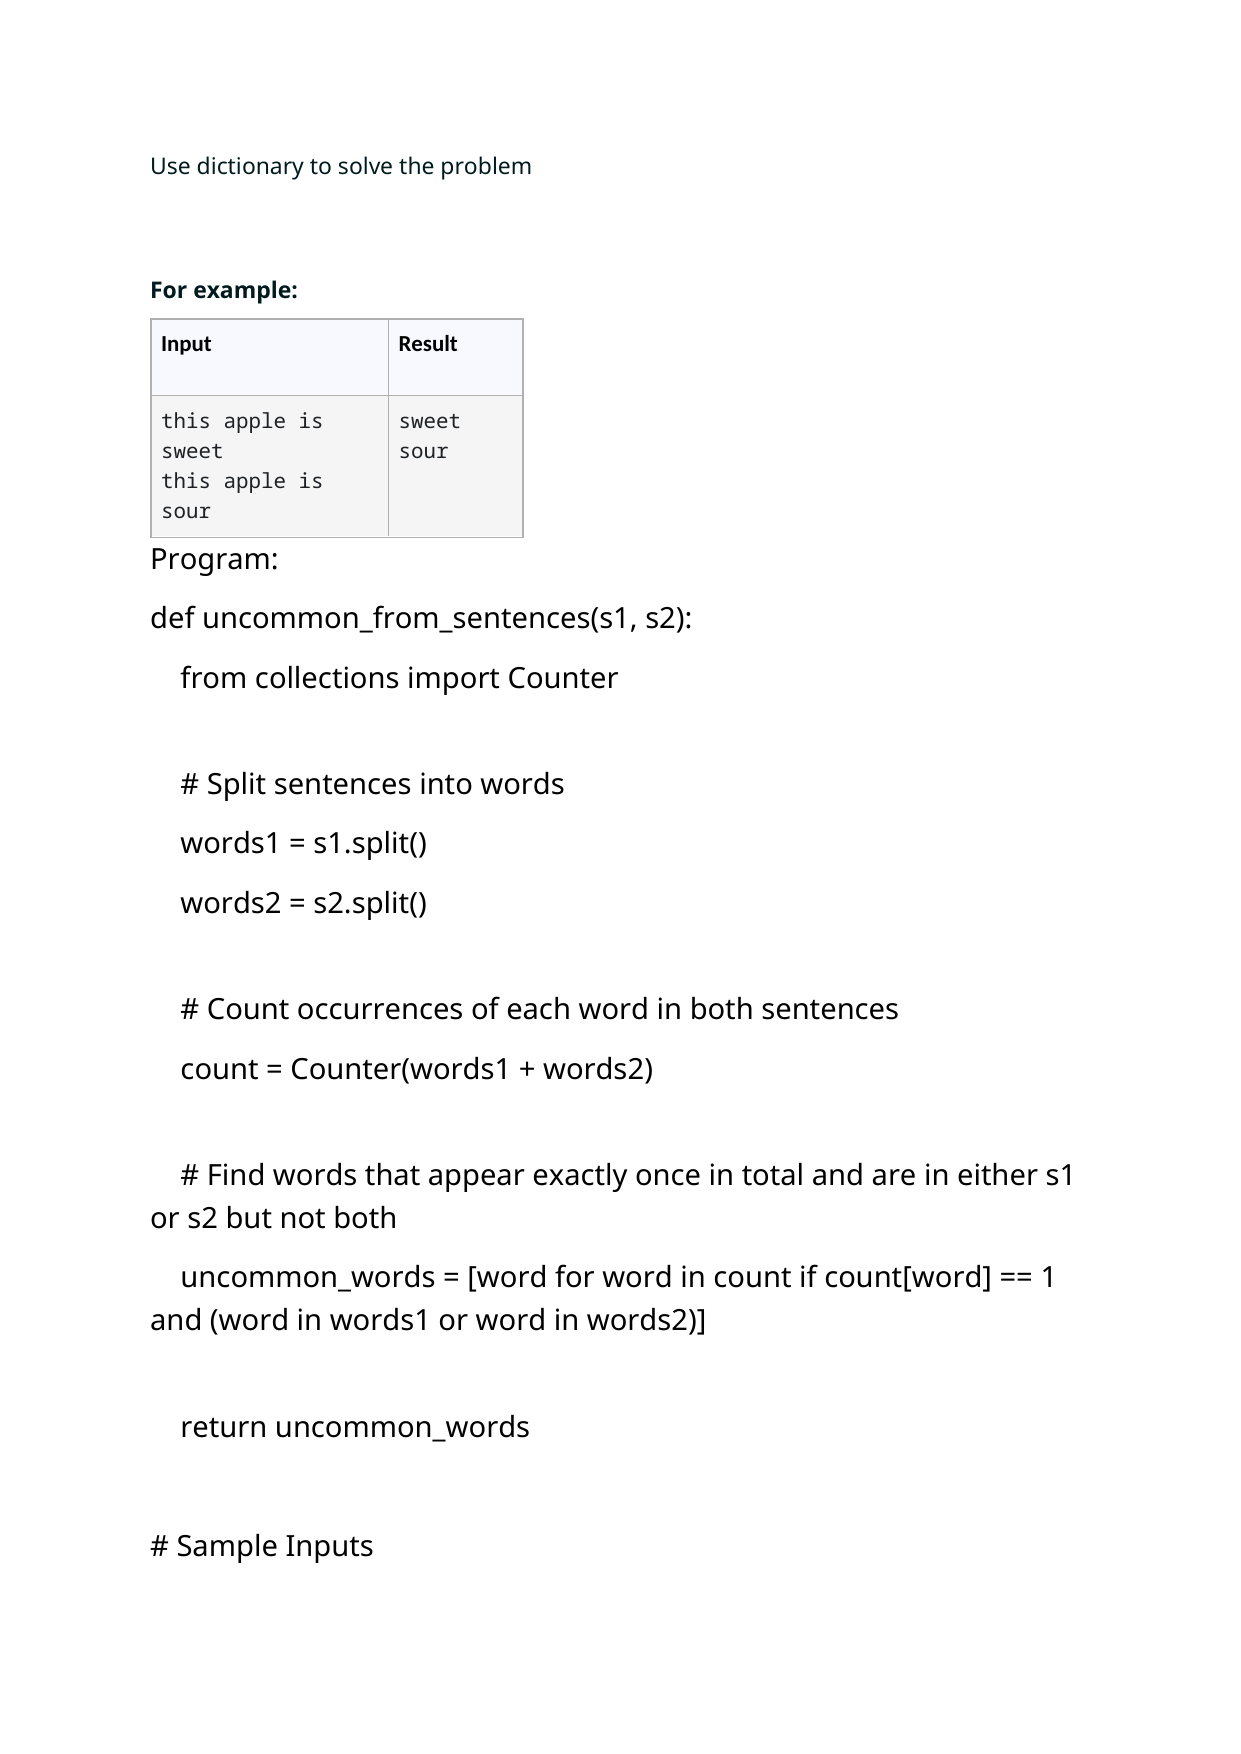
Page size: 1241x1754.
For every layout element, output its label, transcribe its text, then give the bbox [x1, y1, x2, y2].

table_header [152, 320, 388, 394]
text # Split sentences into words [150, 763, 1090, 803]
text from collections import Counter [150, 657, 1090, 697]
text count = Counter(words1 + words2) [150, 1048, 1090, 1088]
text return uncommon_words [150, 1406, 1090, 1446]
text # Sample Inputs [150, 1525, 1090, 1564]
text def uncommon_from_sentences(s1, s2): [150, 597, 1090, 637]
text # Count occurrences of each word in both sentences [150, 988, 1090, 1028]
text words2 = s2.split() [150, 882, 1090, 922]
text # Find words that appear exactly once in total and are in either s1 or s2 but not both [150, 1154, 1090, 1237]
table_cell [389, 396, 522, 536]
text For example: [150, 274, 1090, 305]
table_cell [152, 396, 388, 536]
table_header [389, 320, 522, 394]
text words1 = s1.split() [150, 823, 1090, 862]
text Use dictionary to solve the problem [150, 150, 1090, 181]
text uncommon_words = [word for word in count if count[word] == 1 and (word in words1 or word in words2)] [150, 1257, 1090, 1339]
text Program: [150, 538, 1090, 578]
